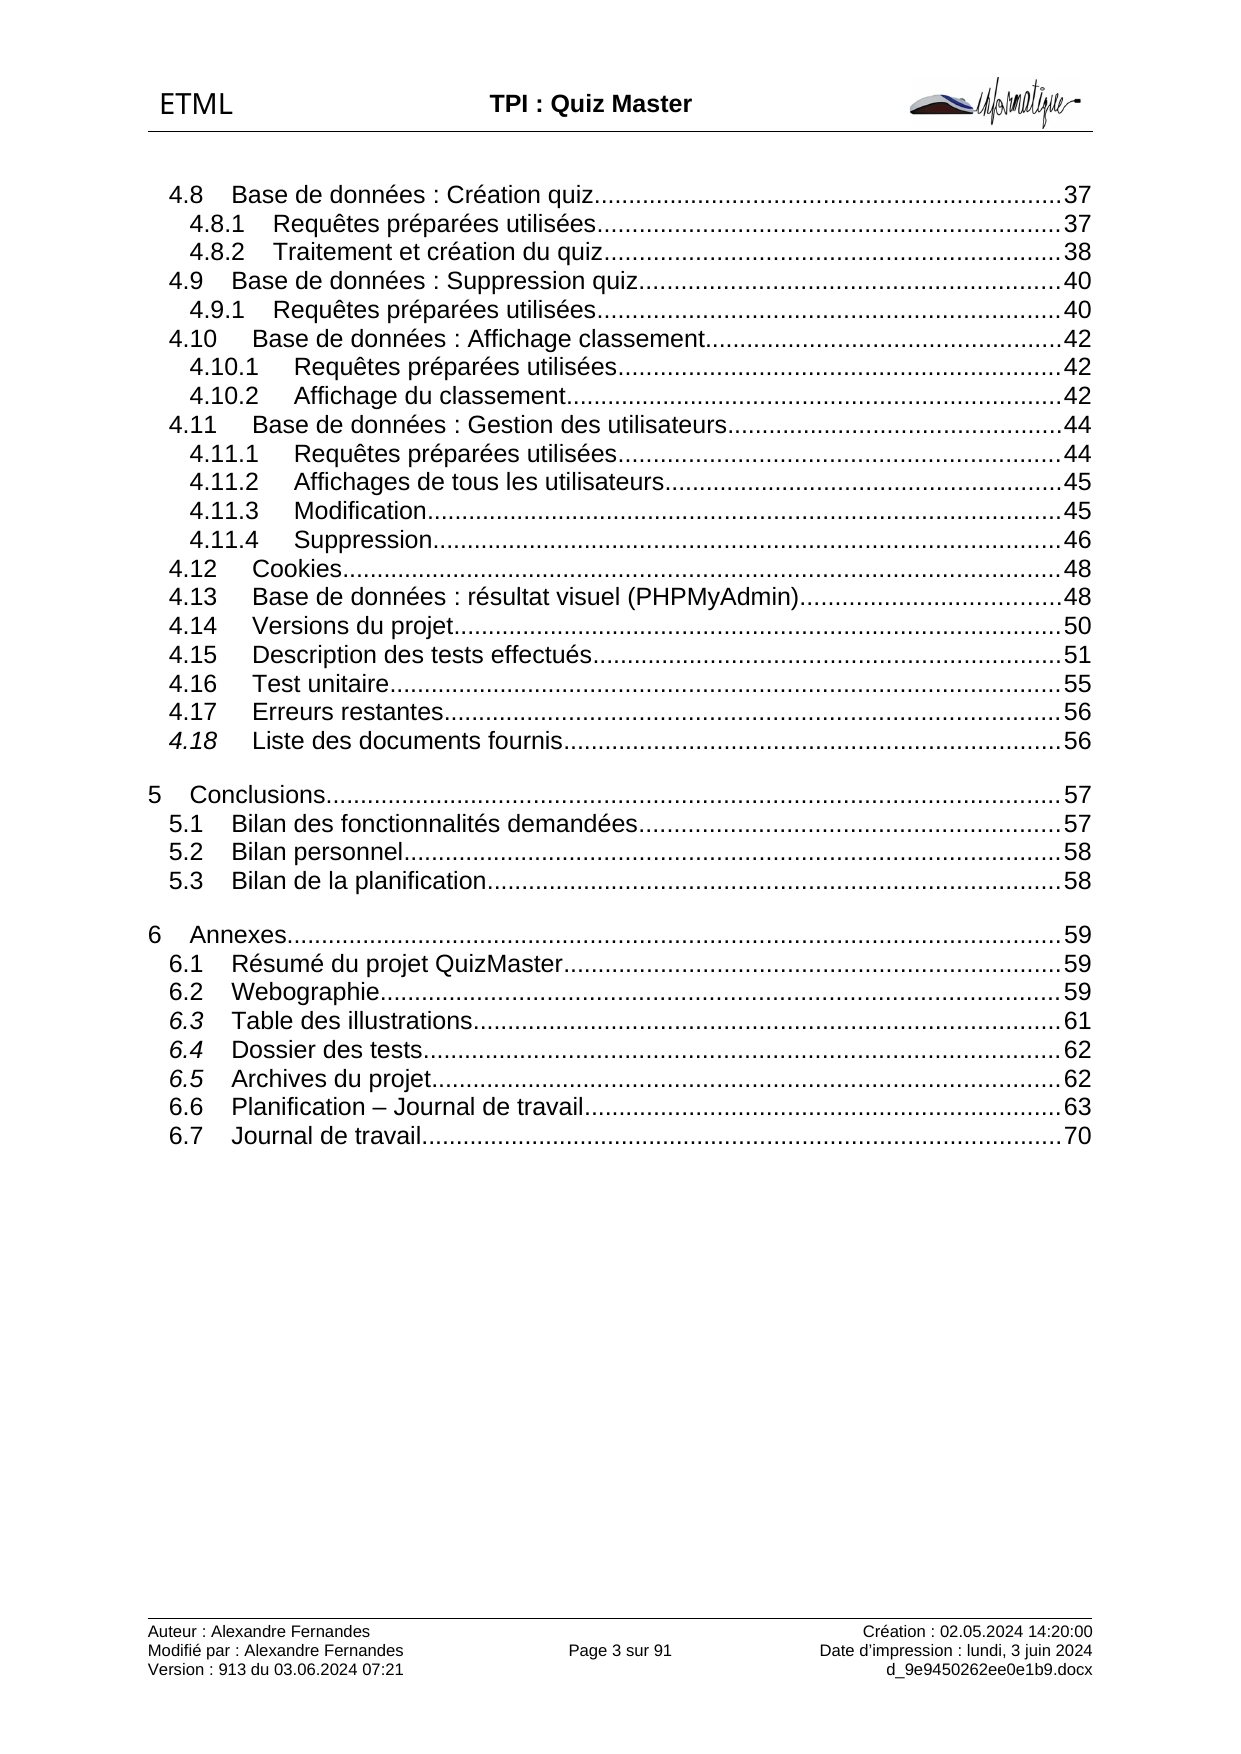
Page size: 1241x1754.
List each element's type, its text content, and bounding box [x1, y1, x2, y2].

text 6.3 Table des illustrations 61 [168, 1006, 1092, 1035]
text 4.11.1 Requêtes préparées utilisées 44 [189, 438, 1092, 467]
text 4.8.2 Traitement et création du quiz 38 [189, 237, 1092, 266]
text 4.10.2 Affichage du classement 42 [189, 381, 1092, 410]
text 4.11.2 Affichages de tous les utilisateurs 45 [189, 467, 1092, 496]
text 6.4 Dossier des tests 62 [168, 1035, 1092, 1063]
text 5.2 Bilan personnel 58 [168, 837, 1092, 866]
text 4.15 Description des tests effectués 51 [168, 640, 1092, 668]
text 5.1 Bilan des fonctionnalités demandées 57 [168, 808, 1092, 837]
text 6.7 Journal de travail 70 [168, 1121, 1092, 1150]
text 4.11 Base de données : Gestion des utilisateurs 44 [168, 410, 1092, 438]
text 4.13 Base de données : résultat visuel (PHPMyAdmin) 48 [168, 582, 1092, 611]
text 4.10.1 Requêtes préparées utilisées 42 [189, 352, 1092, 381]
text 4.16 Test unitaire 55 [168, 668, 1092, 697]
text 4.8 Base de données : Création quiz 37 [168, 180, 1092, 208]
picture [909, 77, 1082, 129]
text 4.12 Cookies 48 [168, 553, 1092, 582]
text 5 Conclusions 57 [148, 780, 1092, 808]
text 6.6 Planification – Journal de travail 63 [168, 1092, 1092, 1121]
text 4.9 Base de données : Suppression quiz 40 [168, 266, 1092, 295]
text 5.3 Bilan de la planification 58 [168, 866, 1092, 895]
text 4.17 Erreurs restantes 56 [168, 697, 1092, 726]
text 4.8.1 Requêtes préparées utilisées 37 [189, 208, 1092, 237]
text 4.10 Base de données : Affichage classement 42 [168, 323, 1092, 352]
text 6 Annexes 59 [148, 920, 1092, 948]
text 6.1 Résumé du projet QuizMaster 59 [168, 948, 1092, 977]
text 4.18 Liste des documents fournis 56 [168, 726, 1092, 755]
text 4.9.1 Requêtes préparées utilisées 40 [189, 295, 1092, 323]
text 4.14 Versions du projet 50 [168, 611, 1092, 640]
text 4.11.3 Modification 45 [189, 496, 1092, 525]
text 4.11.4 Suppression 46 [189, 525, 1092, 553]
text 6.5 Archives du projet 62 [168, 1063, 1092, 1092]
text 6.2 Webographie 59 [168, 977, 1092, 1006]
